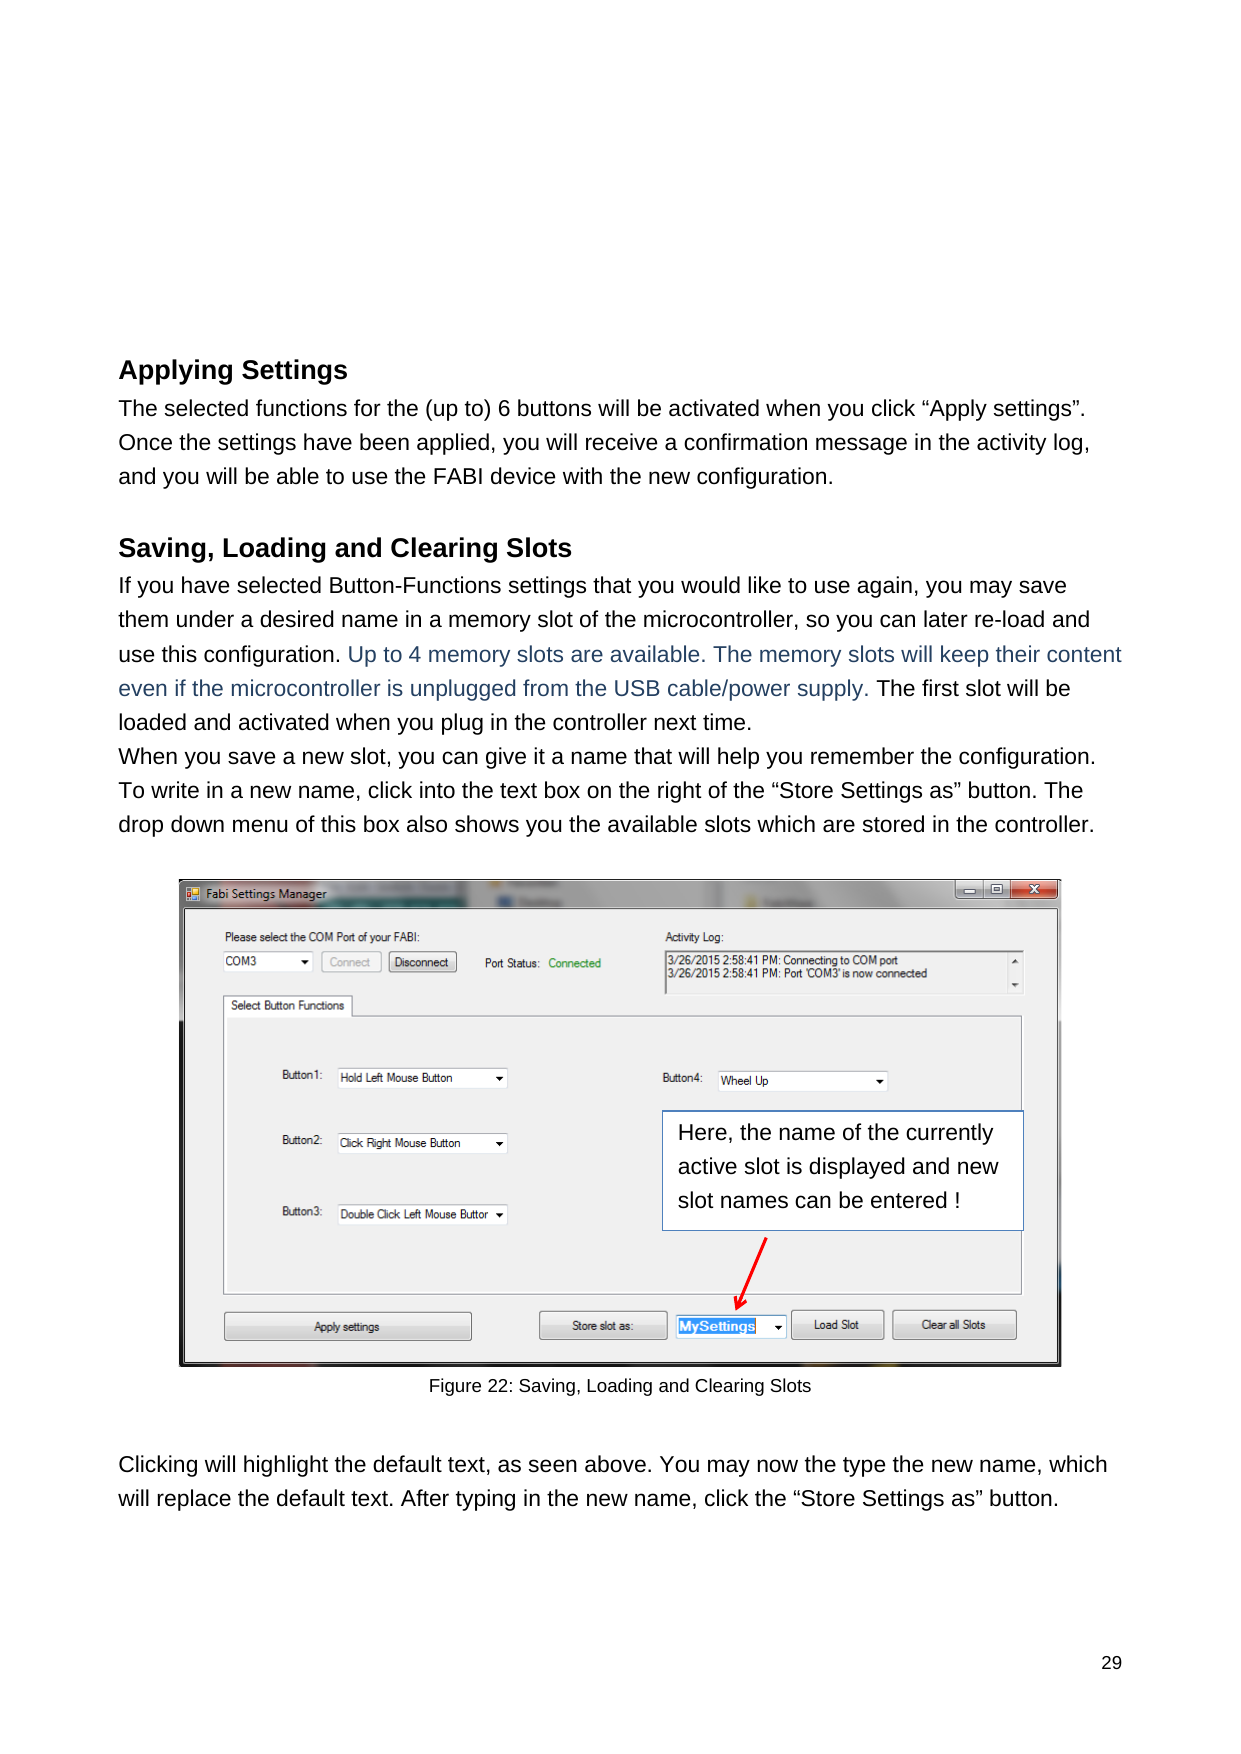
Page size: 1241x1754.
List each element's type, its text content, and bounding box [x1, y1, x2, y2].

subtitle Saving, Loading and Clearing Slots [118, 532, 1122, 563]
subtitle Applying Settings [118, 354, 1122, 386]
text If you have selected Button-Functions settings that you would like to use again, you may save them under a desired name in a memory slot of the microcontroller, so you can later re-load and use this configuration. Up to 4 memory slots are available. The memory slots will keep their content even if the microcontroller is unplugged from the USB cable/power supply. The first slot will be loaded and activated when you plug in the controller next time. [118, 572, 1122, 735]
text When you save a new slot, you can give it a name that will help you remember the configuration. To write in a new name, click into the text box on the right of the “Store Settings as” button. The drop down menu of this box also shows you the available slots which are stored in the controller. [118, 743, 1122, 838]
text Clicking will highlight the default text, as seen above. You may now the type the new name, which will replace the default text. After typing in the new name, click the “Store Settings as” button. [118, 1451, 1122, 1511]
text Figure 22: Saving, Loading and Clearing Slots [118, 1374, 1122, 1396]
text The selected functions for the (up to) 6 buttons will be activated when you click “Apply settings”. Once the settings have been applied, you will receive a confirmation message in the activity log, and you will be able to use the FABI device with the new configuration. [118, 395, 1122, 490]
